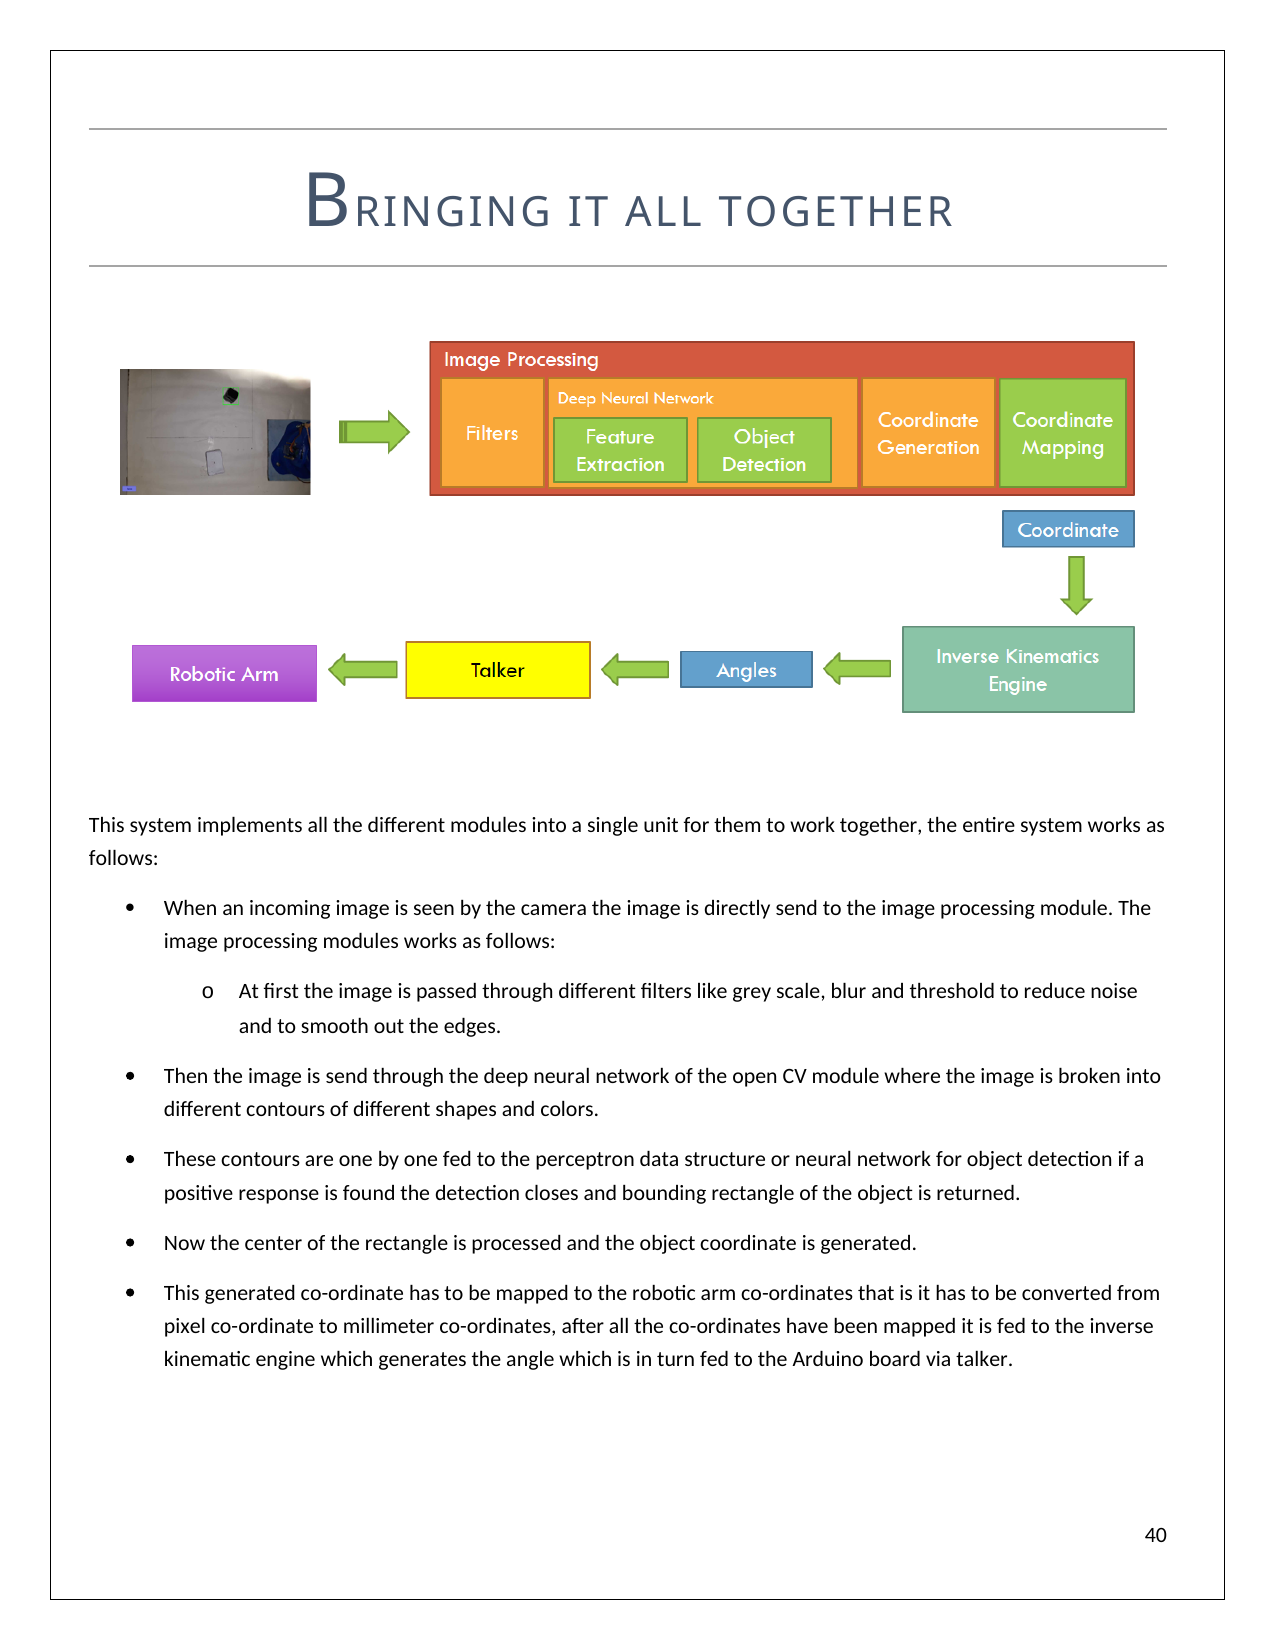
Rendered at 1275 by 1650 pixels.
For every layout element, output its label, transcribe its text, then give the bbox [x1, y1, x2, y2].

text This system implements all the different modules into a single unit for them to work together, the entire system works as follows: [89, 811, 1167, 871]
list At first the image is passed through different filters like grey scale, blur and threshold to reduce noise and to smooth out the edges. [201, 978, 1167, 1039]
list This generated co-ordinate has to be mapped to the robotic arm co-ordinates that is it has to be converted from pixel co-ordinate to millimeter co-ordinates, after all the co-ordinates have been mapped it is fed to the inverse kinematic engine which generates the angle which is in turn fed to the Arduino board via talker. [126, 1279, 1167, 1372]
picture [88, 308, 1167, 788]
list When an incoming image is seen by the camera the image is directly send to the image processing module. The image processing modules works as follows: [126, 894, 1167, 954]
list These contours are one by one fed to the perceptron data structure or neural network for object detection if a positive response is found the detection closes and bounding rectangle of the object is returned. [126, 1146, 1167, 1206]
list Then the image is send through the deep neural network of the open CV module where the image is broken into different contours of different shapes and colors. [126, 1062, 1167, 1122]
title Bringing it all together [89, 130, 1167, 265]
list Now the center of the rectangle is processed and the object coordinate is generated. [126, 1229, 1167, 1256]
